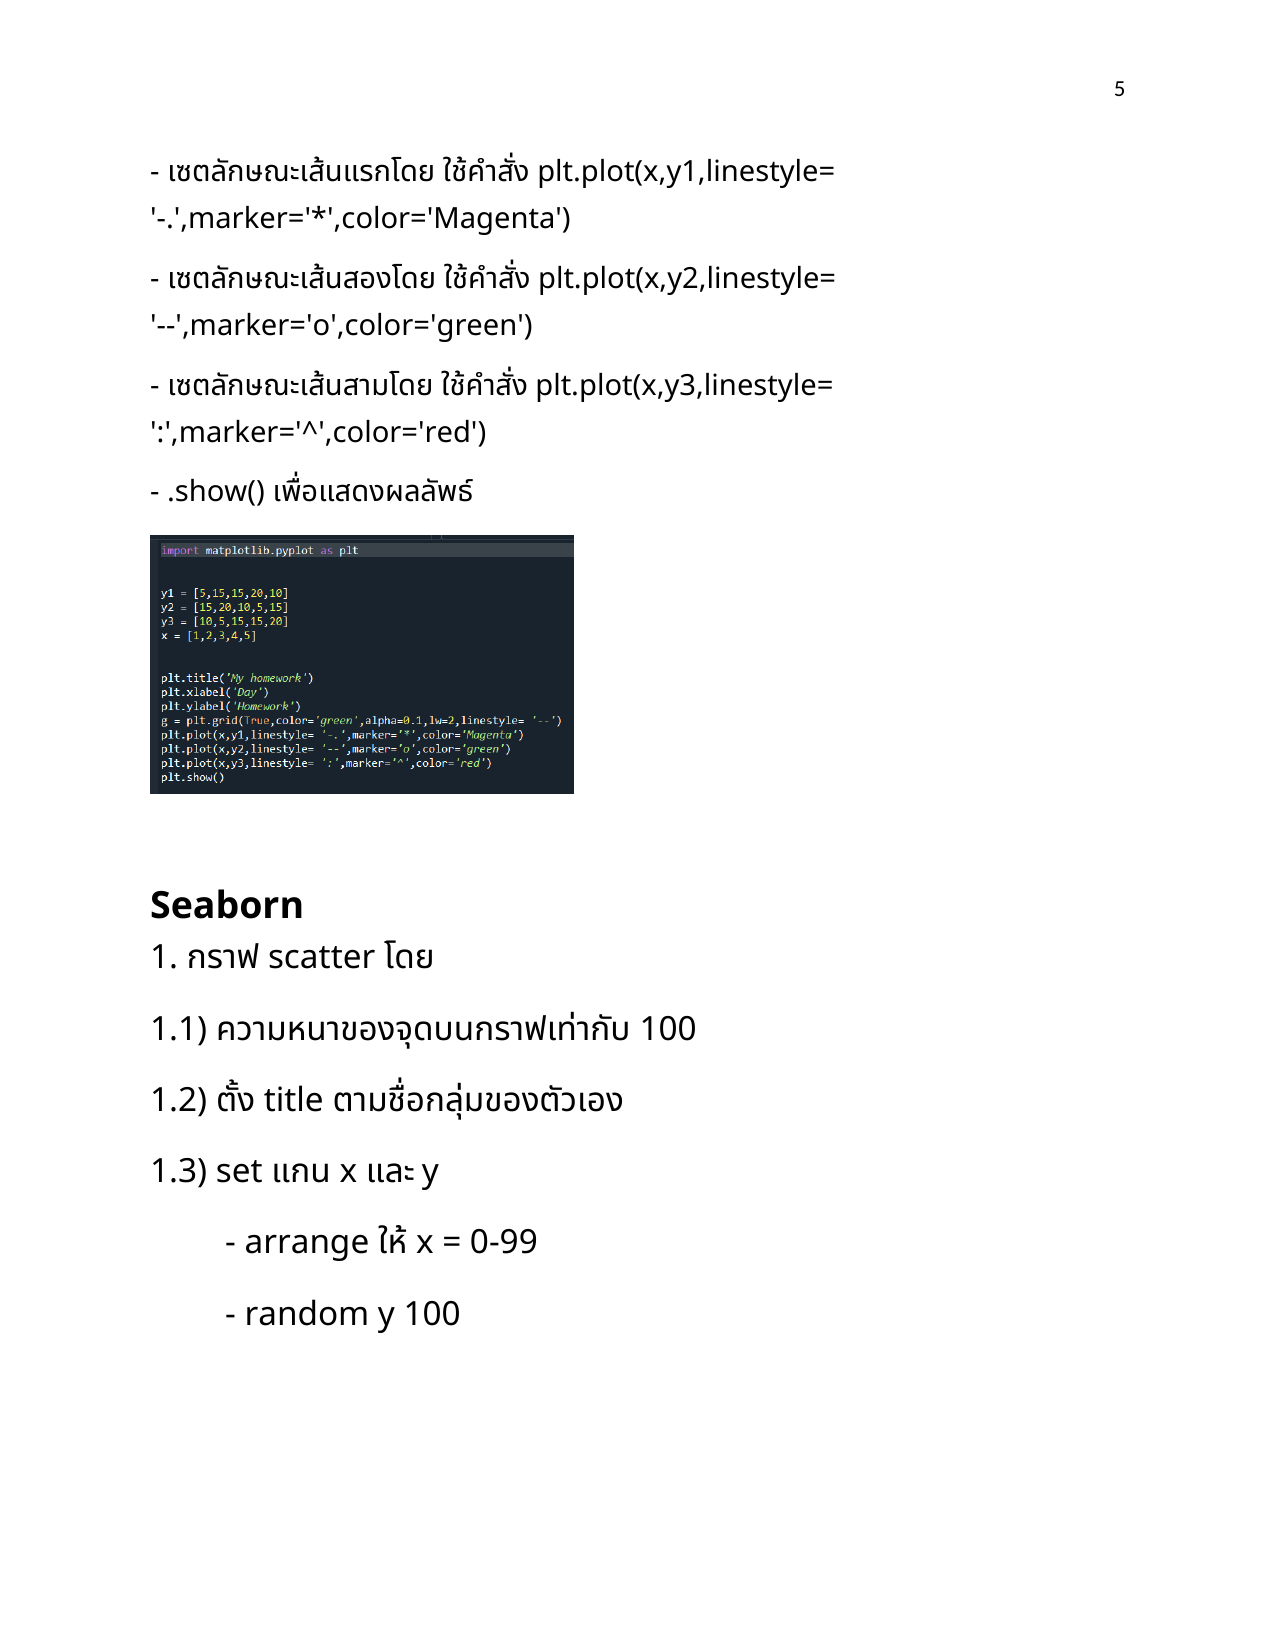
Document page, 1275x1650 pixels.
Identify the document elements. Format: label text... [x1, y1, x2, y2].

picture [150, 535, 574, 794]
subtitle Seaborn [150, 878, 1125, 929]
text 1.2) ตั้ง title ตามชื่อกลุ่มของตัวเอง [150, 1076, 1125, 1126]
text - เซตลักษณะเส้นสามโดย ใช้คำสั่ง plt.plot(x,y3,linestyle= ':',marker='^',color='red') [150, 364, 1125, 451]
text - เซตลักษณะเส้นแรกโดย ใช้คำสั่ง plt.plot(x,y1,linestyle= '-.',marker='*',color='Magenta') [150, 150, 1125, 237]
text 1. กราฟ scatter โดย [150, 933, 1125, 984]
text - arrange ให้ x = 0-99 [150, 1218, 1125, 1269]
text 1.3) set แกน x และy [150, 1147, 1125, 1197]
text - .show() เพื่อแสดงผลลัพธ์ [150, 471, 1125, 515]
text - เซตลักษณะเส้นสองโดย ใช้คำสั่ง plt.plot(x,y2,linestyle= '--',marker='o',color='green') [150, 257, 1125, 344]
text 1.1) ความหนาของจุดบนกราฟเท่ากับ 100 [150, 1004, 1125, 1055]
text - random y 100 [150, 1289, 1125, 1335]
